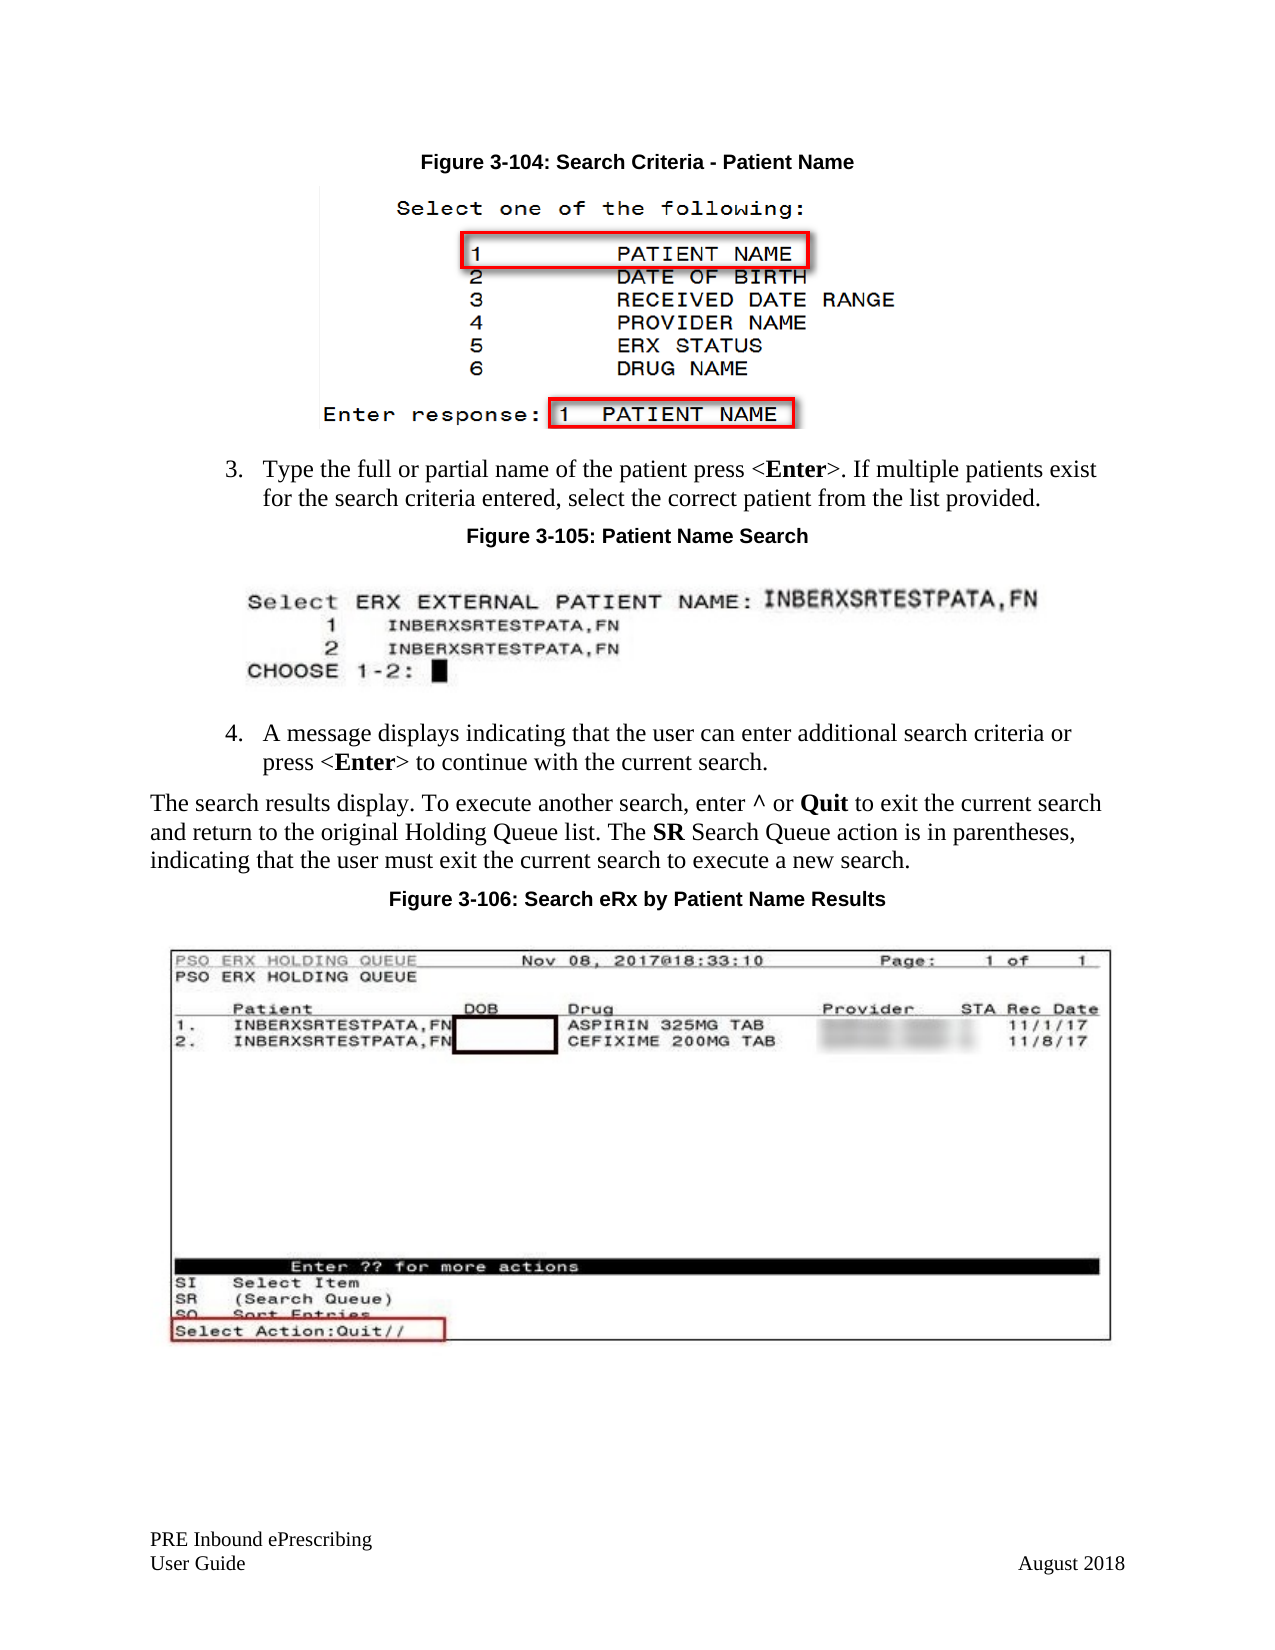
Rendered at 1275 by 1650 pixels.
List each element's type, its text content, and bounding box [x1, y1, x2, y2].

picture [150, 923, 1125, 1357]
list Type the full or partial name of the patient press <Enter>. If multiple patients exist for the search criteria entered, select the correct patient from the list provided. [225, 454, 1125, 511]
text The search results display. To execute another search, enter ^ or Quit to exit the current search and return to the original Holding Queue list. The SR Search Queue action is in parentheses, indicating that the user must exit the current search to execute a new search. [150, 788, 1125, 874]
picture [319, 186, 956, 429]
list A message displays indicating that the user can enter additional search criteria or press <Enter> to continue with the current search. [225, 718, 1125, 775]
picture [221, 560, 1054, 693]
